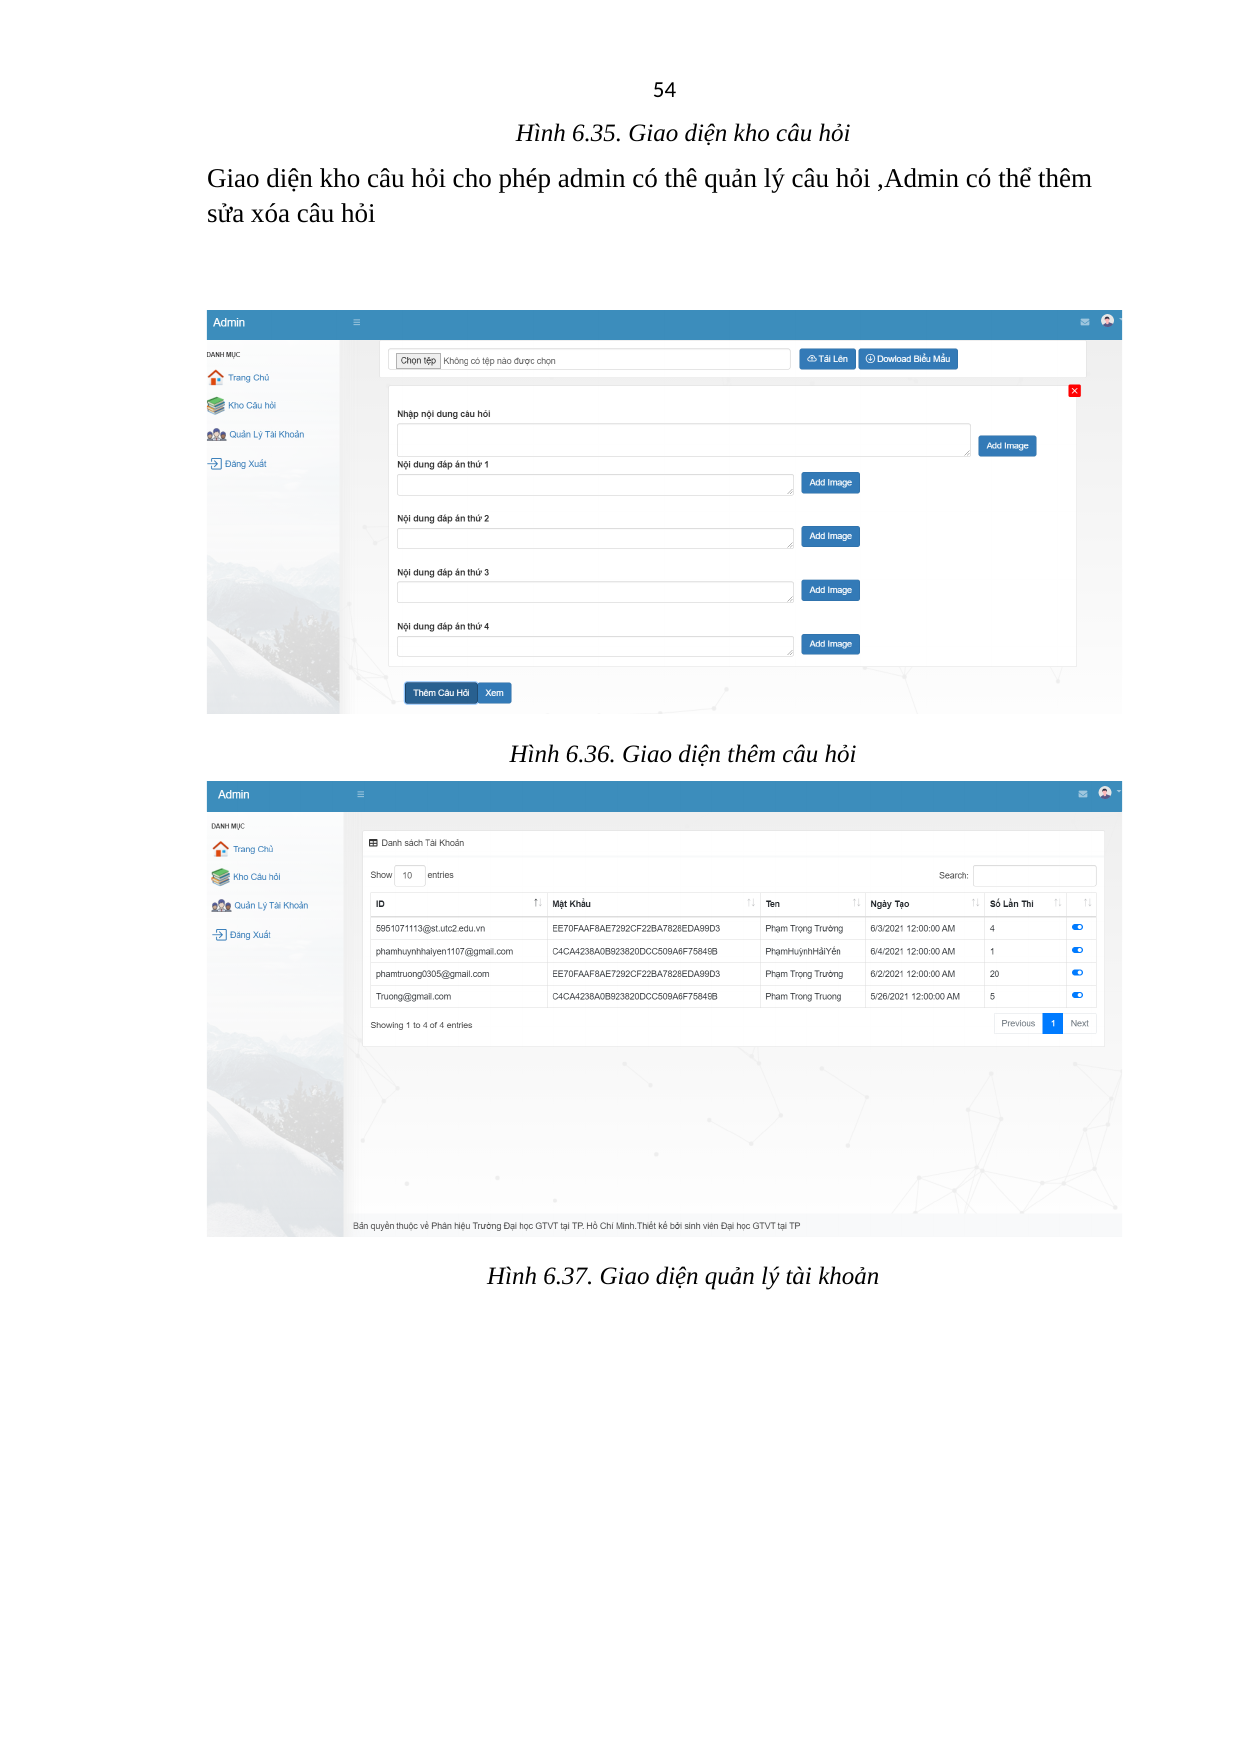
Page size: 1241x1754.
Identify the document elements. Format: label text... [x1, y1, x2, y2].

picture [206, 781, 1123, 1237]
text Giao diện kho câu hỏi cho phép admin có thê quản lý câu hỏi ,Admin có thể thêm sửa xóa câu hỏi [207, 162, 1122, 228]
picture [206, 310, 1123, 714]
